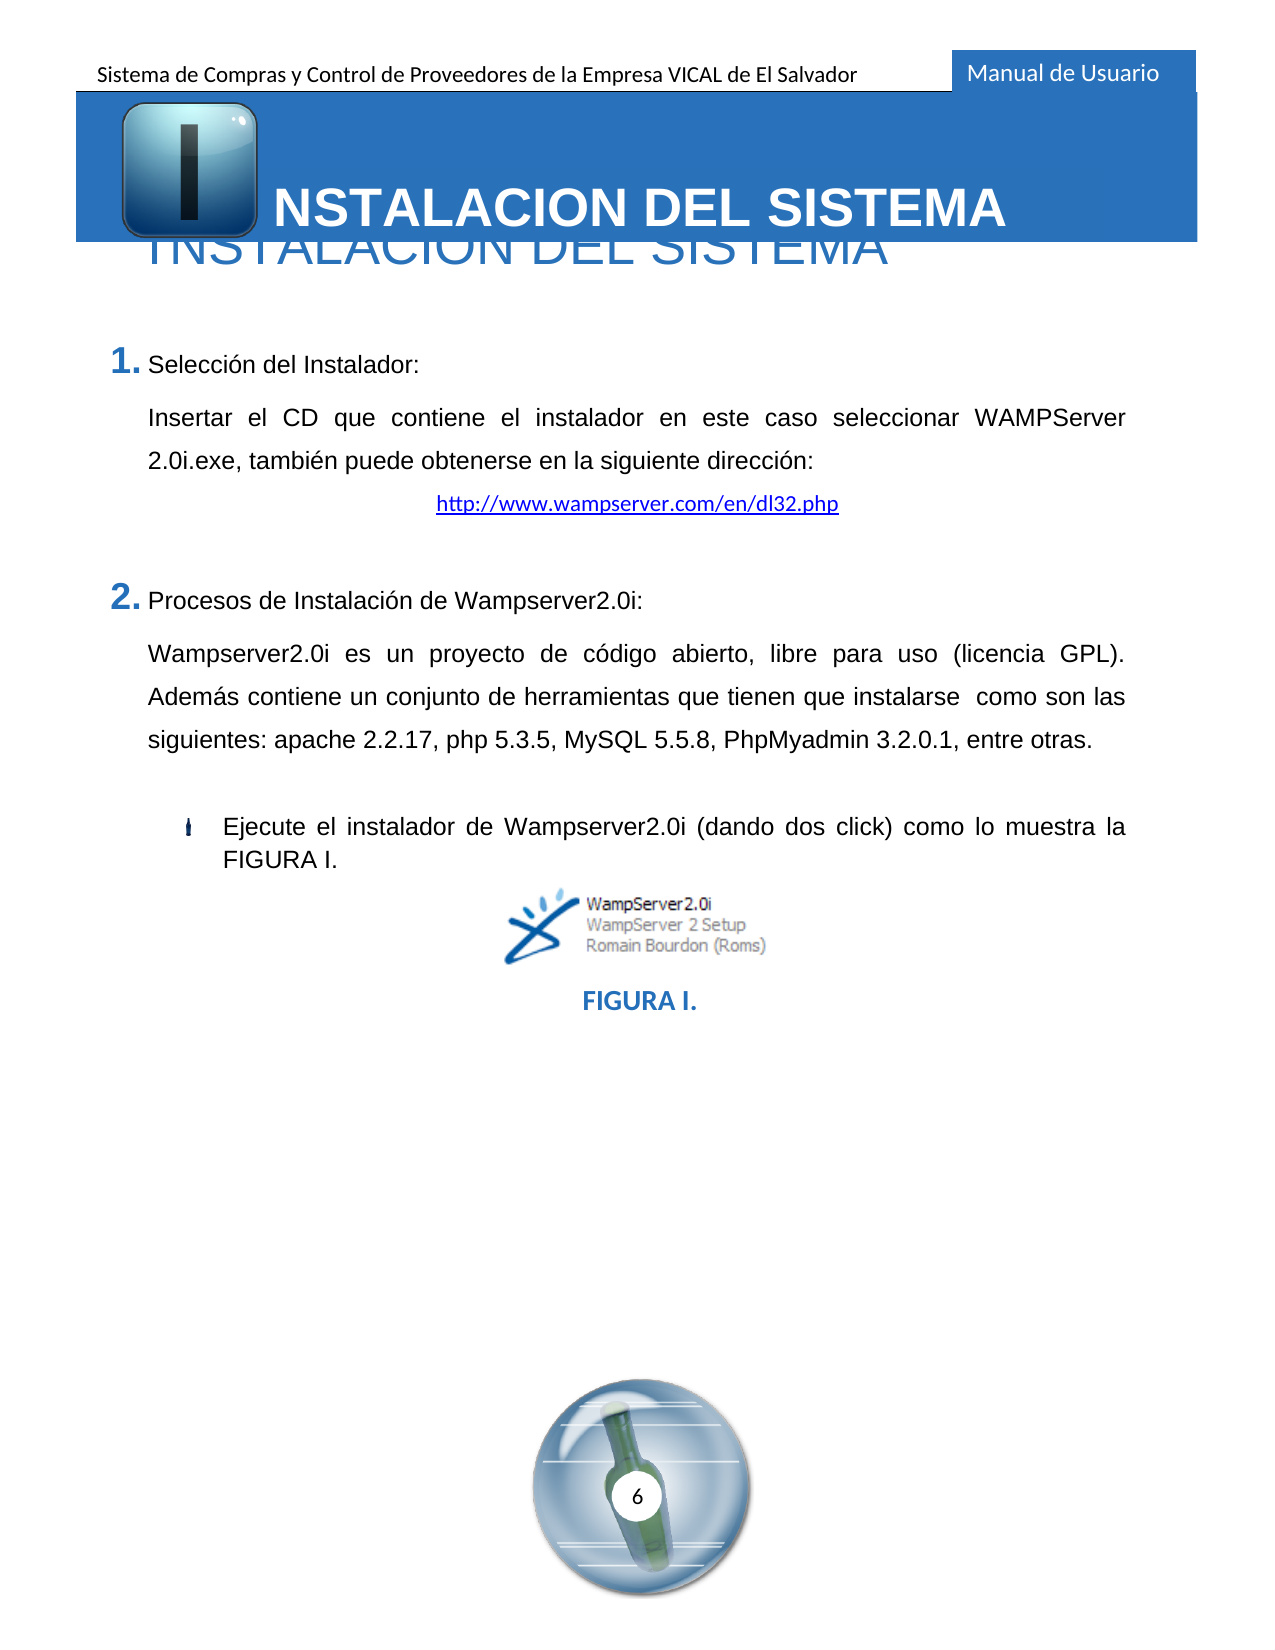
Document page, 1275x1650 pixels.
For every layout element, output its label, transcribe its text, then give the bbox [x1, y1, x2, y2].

picture [186, 818, 191, 836]
list Procesos de Instalación de Wampserver2.0i: [110, 574, 1127, 618]
list Ejecute el instalador de Wampserver2.0i (dando dos click) como lo muestra la FIGURA I. [185, 812, 1127, 873]
text Insertar el CD que contiene el instalador en este caso seleccionar WAMPServer 2.0i.exe, también puede obtenerse en la siguiente dirección: [148, 403, 1127, 475]
text http://www.wampserver.com/en/dl32.php [148, 489, 1127, 517]
text Wampserver2.0i es un proyecto de código abierto, libre para uso (licencia GPL). Además contiene un conjunto de herramientas que tienen que instalarse como son las siguientes: apache 2.2.17, php 5.3.5, MySQL 5.5.8, PhpMyadmin 3.2.0.1, entre otras. [148, 639, 1127, 754]
picture [76, 92, 1198, 242]
picture [489, 877, 786, 979]
subtitle I NSTALACION DEL SISTEMA [148, 214, 1127, 276]
list Selección del Instalador: [110, 338, 1127, 382]
picture [529, 1376, 755, 1599]
